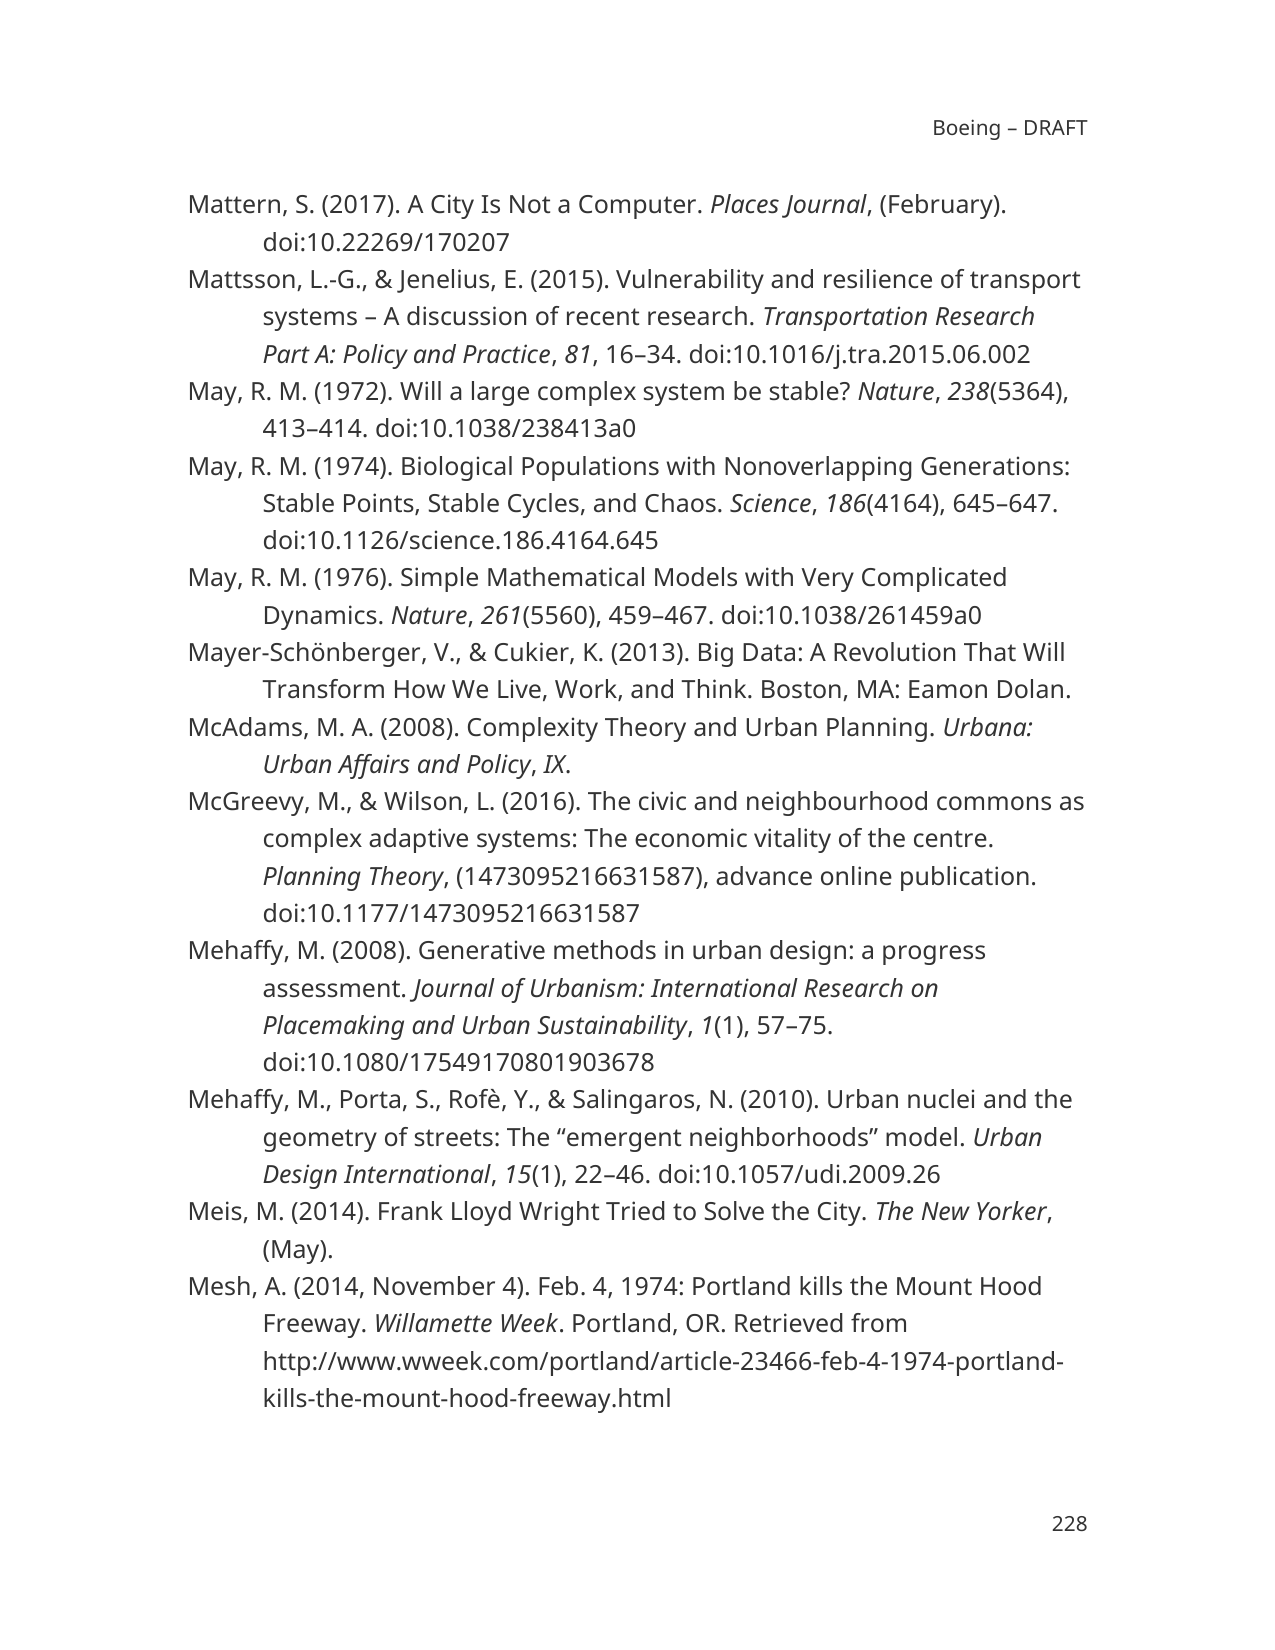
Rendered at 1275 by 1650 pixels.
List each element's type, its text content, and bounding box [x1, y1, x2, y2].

text Mesh, A. (2014, November 4). Feb. 4, 1974: Portland kills the Mount Hood Freeway. Willamette Week. Portland, OR. Retrieved from http://www.wweek.com/portland/article-23466-feb-4-1974-portland-kills-the-mount-hood-freeway.html [187, 1269, 1087, 1415]
text McGreevy, M., & Wilson, L. (2016). The civic and neighbourhood commons as complex adaptive systems: The economic vitality of the centre. Planning Theory, (1473095216631587), advance online publication. doi:10.1177/1473095216631587 [187, 784, 1087, 930]
text Mayer-Schönberger, V., & Cukier, K. (2013). Big Data: A Revolution That Will Transform How We Live, Work, and Think. Boston, MA: Eamon Dolan. [187, 635, 1087, 706]
text Mehaffy, M., Porta, S., Rofè, Y., & Salingaros, N. (2010). Urban nuclei and the geometry of streets: The “emergent neighborhoods” model. Urban Design International, 15(1), 22–46. doi:10.1057/udi.2009.26 [187, 1082, 1087, 1191]
text Mehaffy, M. (2008). Generative methods in urban design: a progress assessment. Journal of Urbanism: International Research on Placemaking and Urban Sustainability, 1(1), 57–75. doi:10.1080/17549170801903678 [187, 933, 1087, 1079]
text May, R. M. (1974). Biological Populations with Nonoverlapping Generations: Stable Points, Stable Cycles, and Chaos. Science, 186(4164), 645–647. doi:10.1126/science.186.4164.645 [187, 448, 1087, 557]
text McAdams, M. A. (2008). Complexity Theory and Urban Planning. Urbana: Urban Affairs and Policy, IX. [187, 709, 1087, 781]
text Mattsson, L.-G., & Jenelius, E. (2015). Vulnerability and resilience of transport systems – A discussion of recent research. Transportation Research Part A: Policy and Practice, 81, 16–34. doi:10.1016/j.tra.2015.06.002 [187, 262, 1087, 371]
text Meis, M. (2014). Frank Lloyd Wright Tried to Solve the City. The New Yorker, (May). [187, 1194, 1087, 1266]
text May, R. M. (1972). Will a large complex system be stable? Nature, 238(5364), 413–414. doi:10.1038/238413a0 [187, 374, 1087, 445]
text Mattern, S. (2017). A City Is Not a Computer. Places Journal, (February). doi:10.22269/170207 [187, 187, 1087, 259]
text May, R. M. (1976). Simple Mathematical Models with Very Complicated Dynamics. Nature, 261(5560), 459–467. doi:10.1038/261459a0 [187, 560, 1087, 632]
